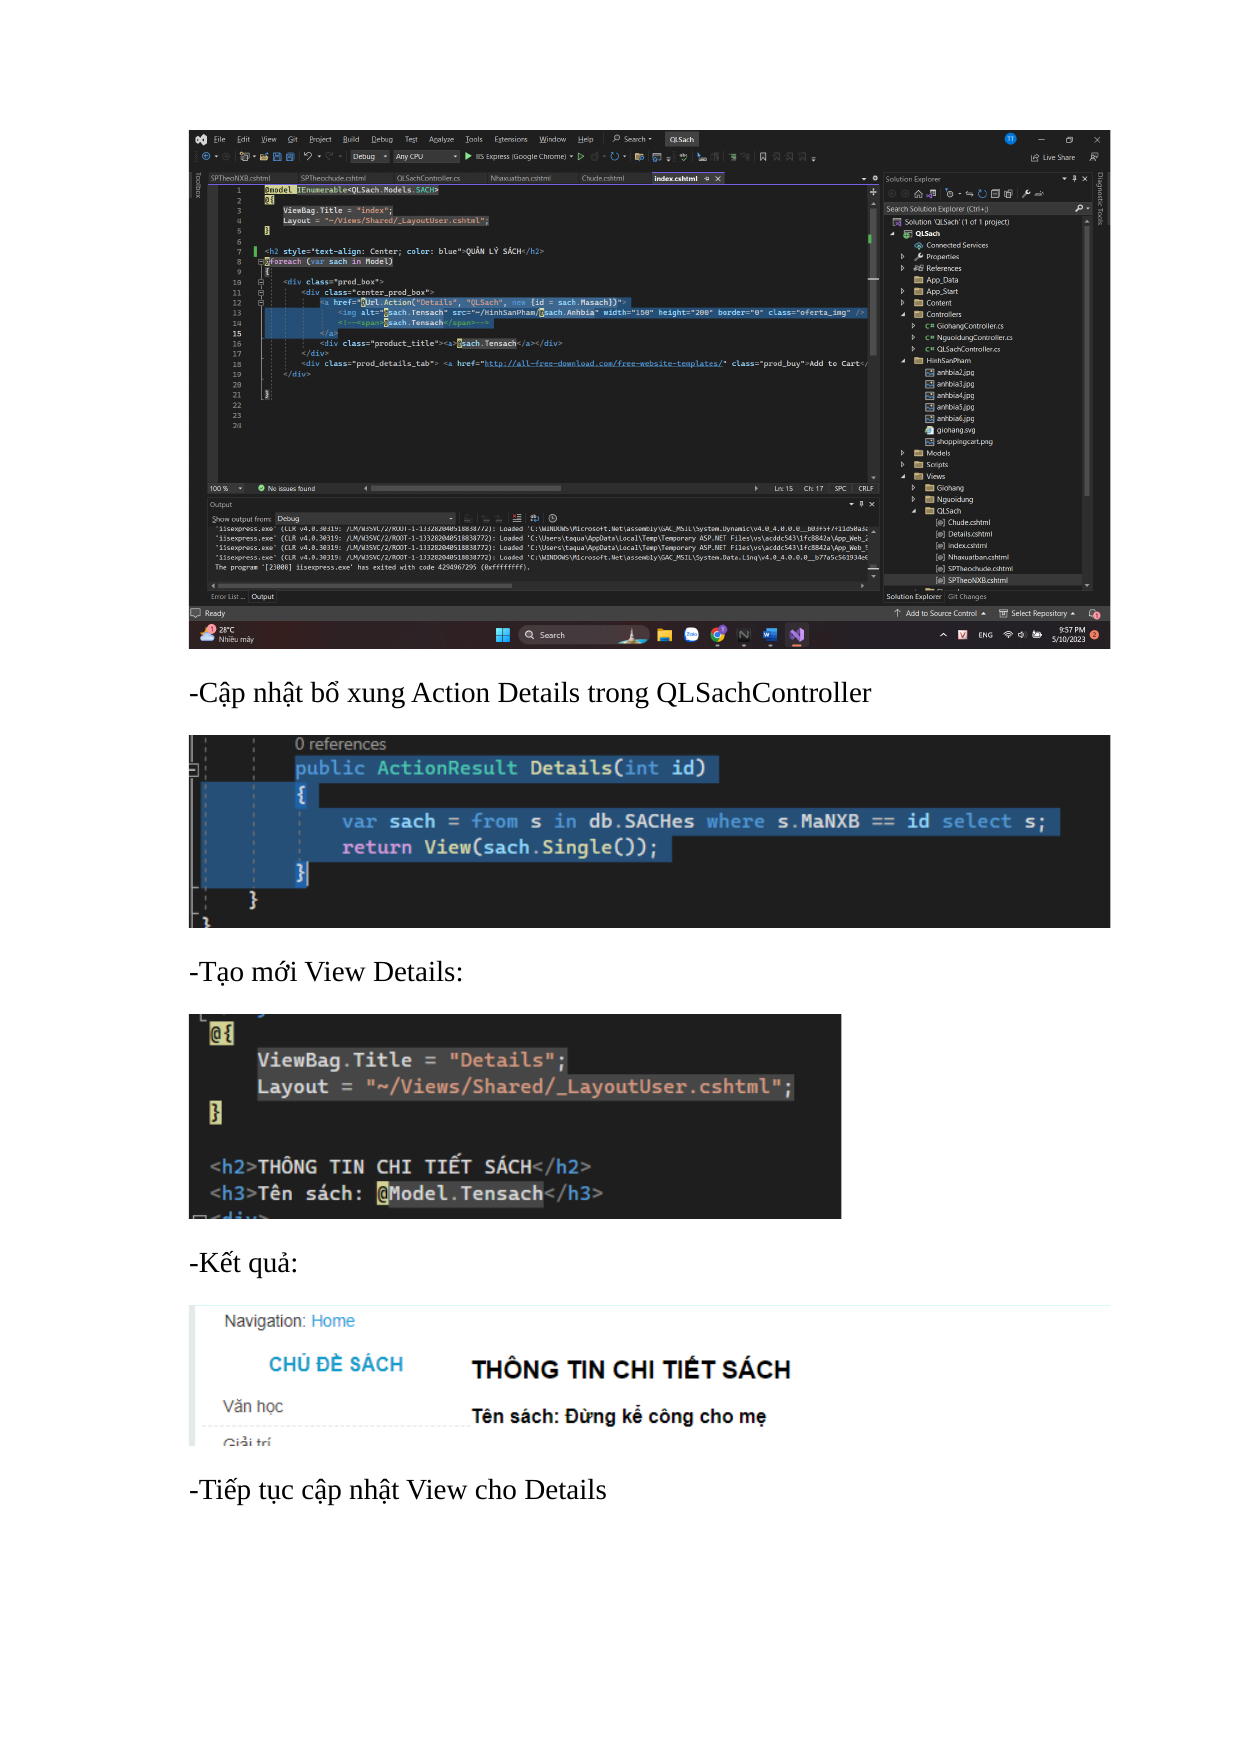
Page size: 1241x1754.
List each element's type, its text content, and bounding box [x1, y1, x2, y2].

text -Cập nhật bổ xung Action Details trong QLSachController [189, 675, 1110, 708]
picture [188, 1014, 842, 1219]
text -Tiếp tục cập nhật View cho Details [189, 1472, 1110, 1506]
picture [188, 735, 1111, 928]
picture [188, 1305, 1111, 1446]
picture [188, 130, 1111, 649]
text -Kết quả: [189, 1245, 1110, 1278]
text -Tạo mới View Details: [189, 954, 1110, 988]
